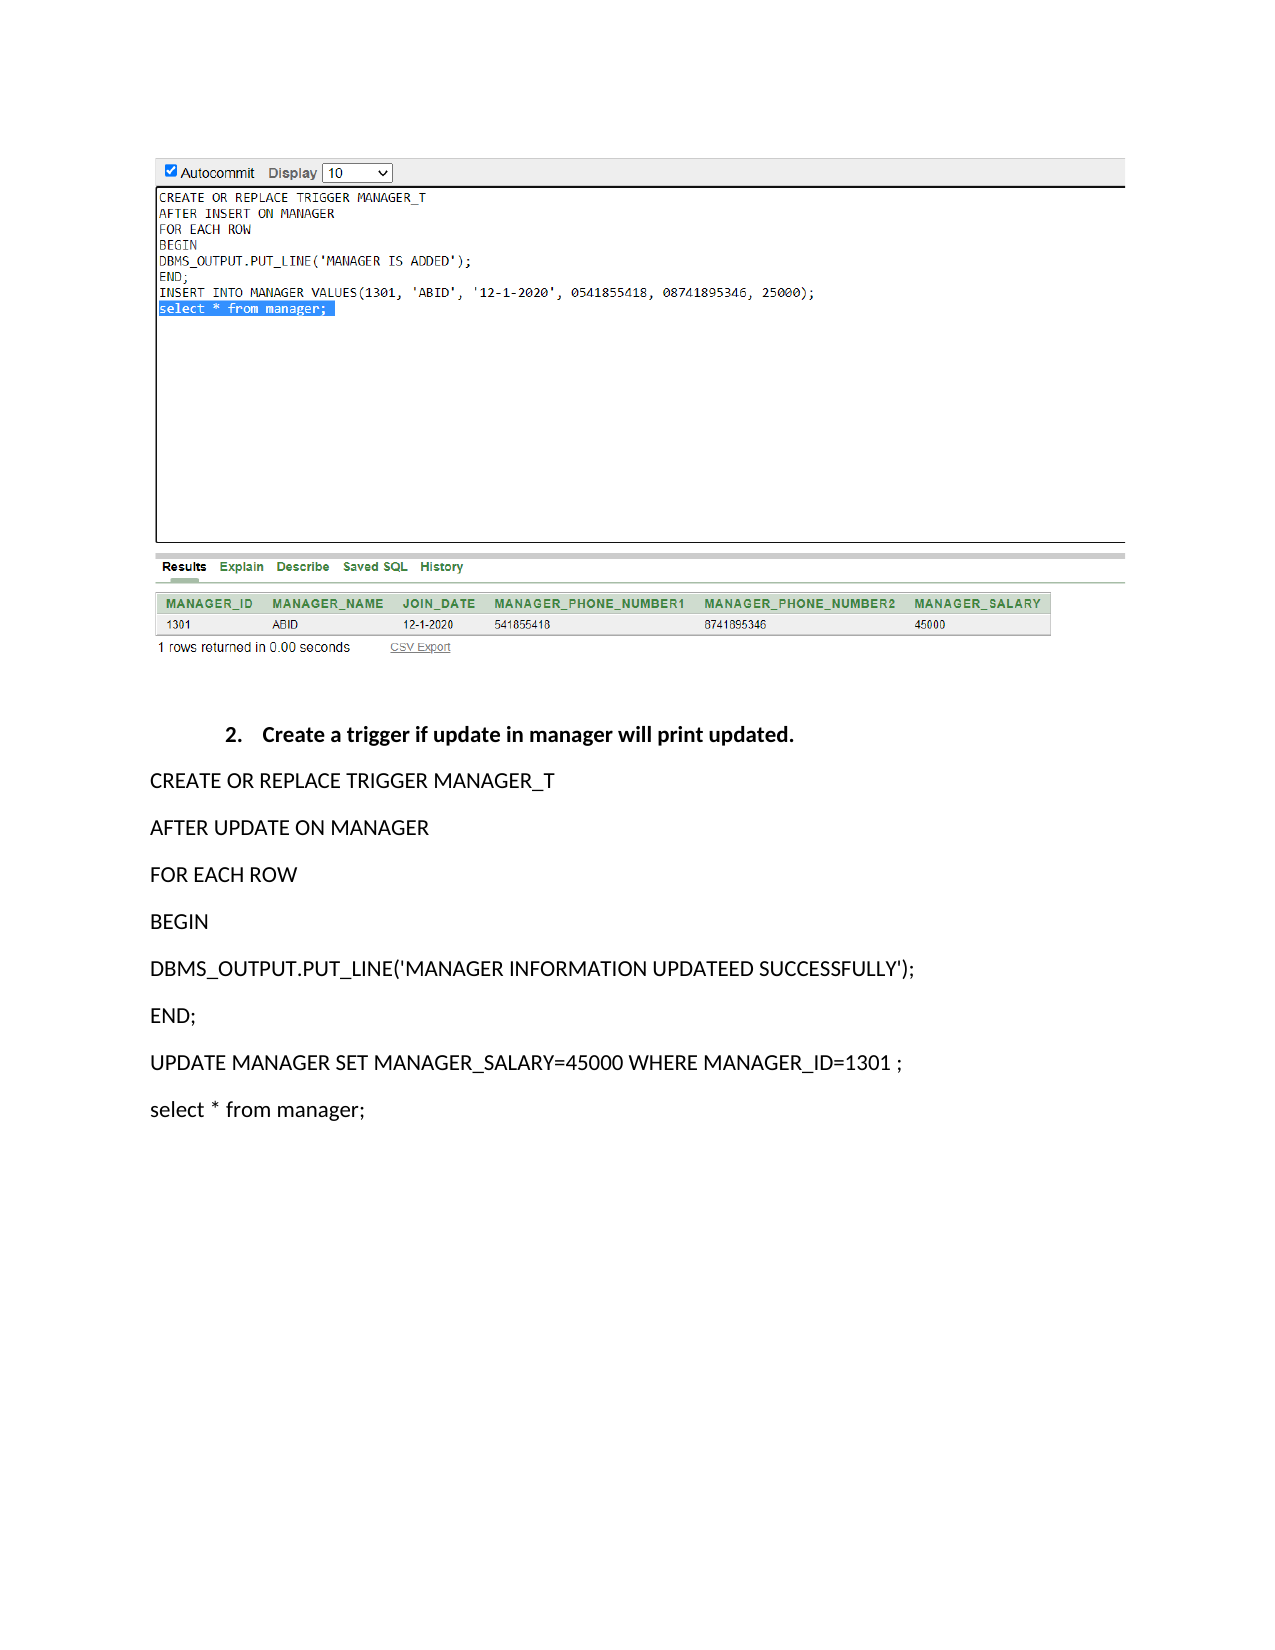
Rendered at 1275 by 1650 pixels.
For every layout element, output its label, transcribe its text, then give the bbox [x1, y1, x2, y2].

text END; [150, 1001, 1125, 1029]
list Create a trigger if update in manager will print updated. [225, 720, 1125, 748]
text select * from manager; [150, 1095, 1125, 1123]
text FOR EACH ROW [150, 860, 1125, 888]
text BEGIN [150, 907, 1125, 935]
text CREATE OR REPLACE TRIGGER MANAGER_T [150, 767, 1125, 795]
text DBMS_OUTPUT.PUT_LINE('MANAGER INFORMATION UPDATEED SUCCESSFULLY'); [150, 954, 1125, 982]
text AFTER UPDATE ON MANAGER [150, 813, 1125, 842]
picture [150, 150, 1125, 654]
text UPDATE MANAGER SET MANAGER_SALARY=45000 WHERE MANAGER_ID=1301 ; [150, 1048, 1125, 1076]
